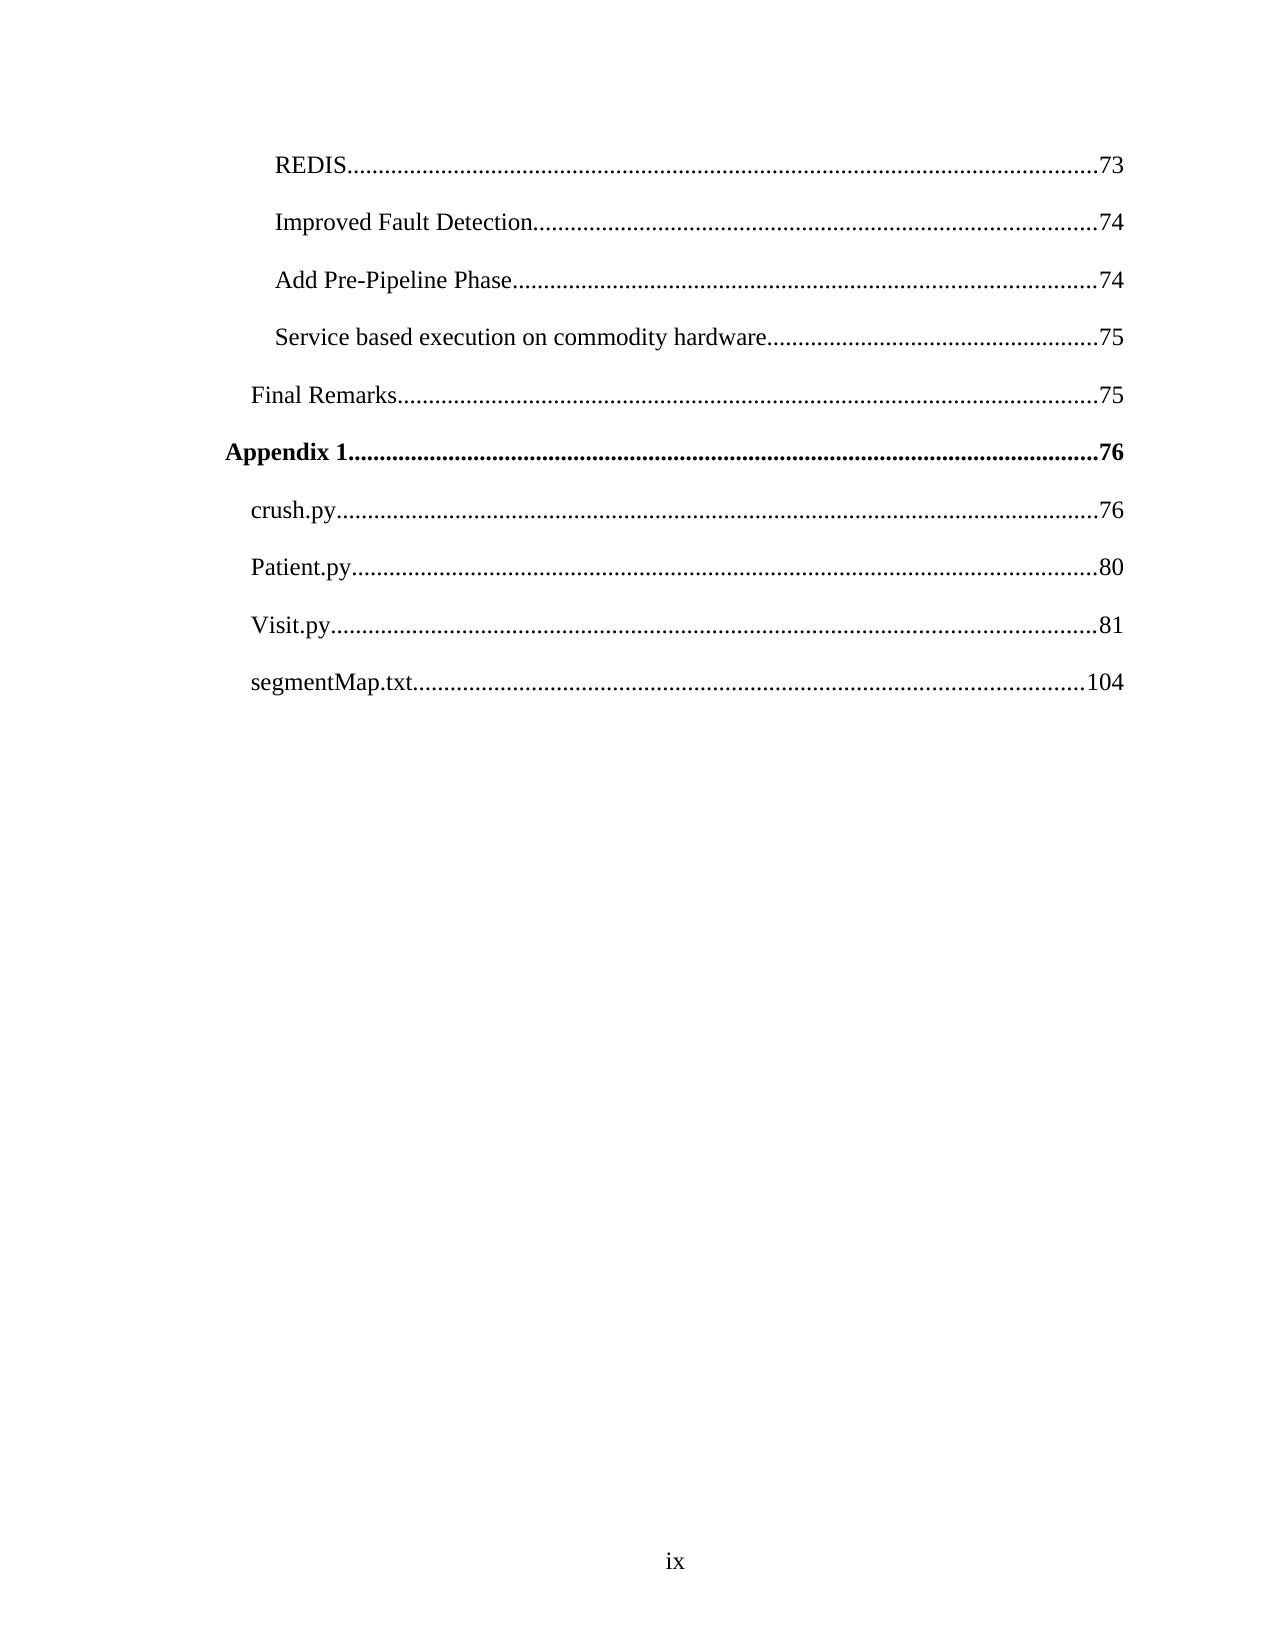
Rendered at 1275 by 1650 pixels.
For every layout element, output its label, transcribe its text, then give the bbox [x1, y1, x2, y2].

text Final Remarks 75 [251, 380, 1125, 409]
text crush.py 76 [251, 495, 1125, 524]
text Add Pre-Pipeline Phase 74 [274, 265, 1125, 294]
text Appendix 1 76 [225, 437, 1125, 466]
text Patient.py 80 [251, 552, 1125, 581]
text segmentMap.txt 104 [251, 667, 1125, 696]
text Service based execution on commodity hardware 75 [274, 322, 1125, 351]
text REDIS 73 [274, 150, 1125, 179]
text Visit.py 81 [251, 610, 1125, 639]
text Improved Fault Detection 74 [274, 207, 1125, 236]
